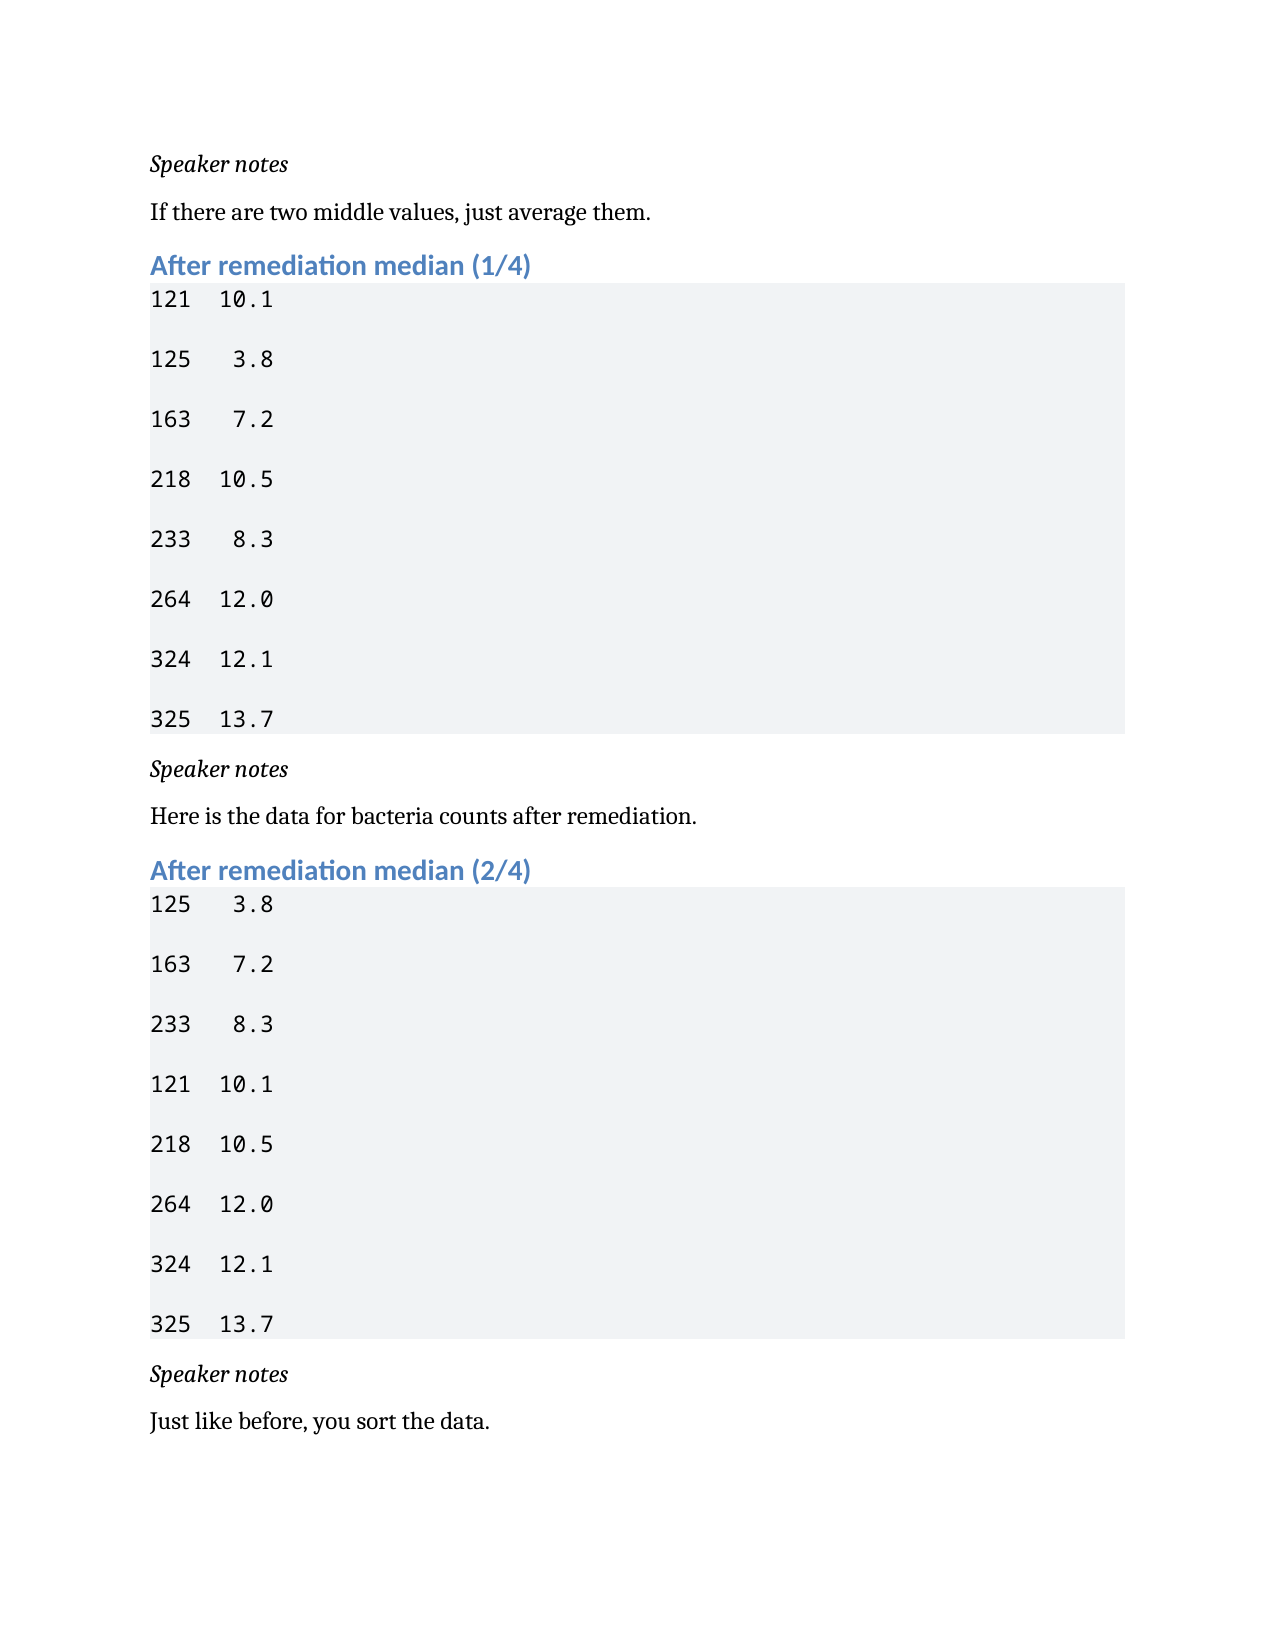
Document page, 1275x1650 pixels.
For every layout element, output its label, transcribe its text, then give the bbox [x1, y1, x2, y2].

text Speaker notes [150, 1359, 1125, 1388]
text Speaker notes [150, 150, 1125, 179]
text Here is the data for bacteria counts after remediation. [150, 802, 1125, 831]
text If there are two middle values, just average them. [150, 197, 1125, 226]
text 125 3.8 163 7.2 233 8.3 121 10.1 218 10.5 264 12.0 324 12.1 325 13.7 [150, 887, 1125, 1339]
text Speaker notes [150, 755, 1125, 783]
text 121 10.1 125 3.8 163 7.2 218 10.5 233 8.3 264 12.0 324 12.1 325 13.7 [150, 283, 1125, 734]
subtitle After remediation median (2/4) [150, 852, 1125, 887]
text Just like before, you sort the data. [150, 1407, 1125, 1436]
subtitle After remediation median (1/4) [150, 247, 1125, 283]
